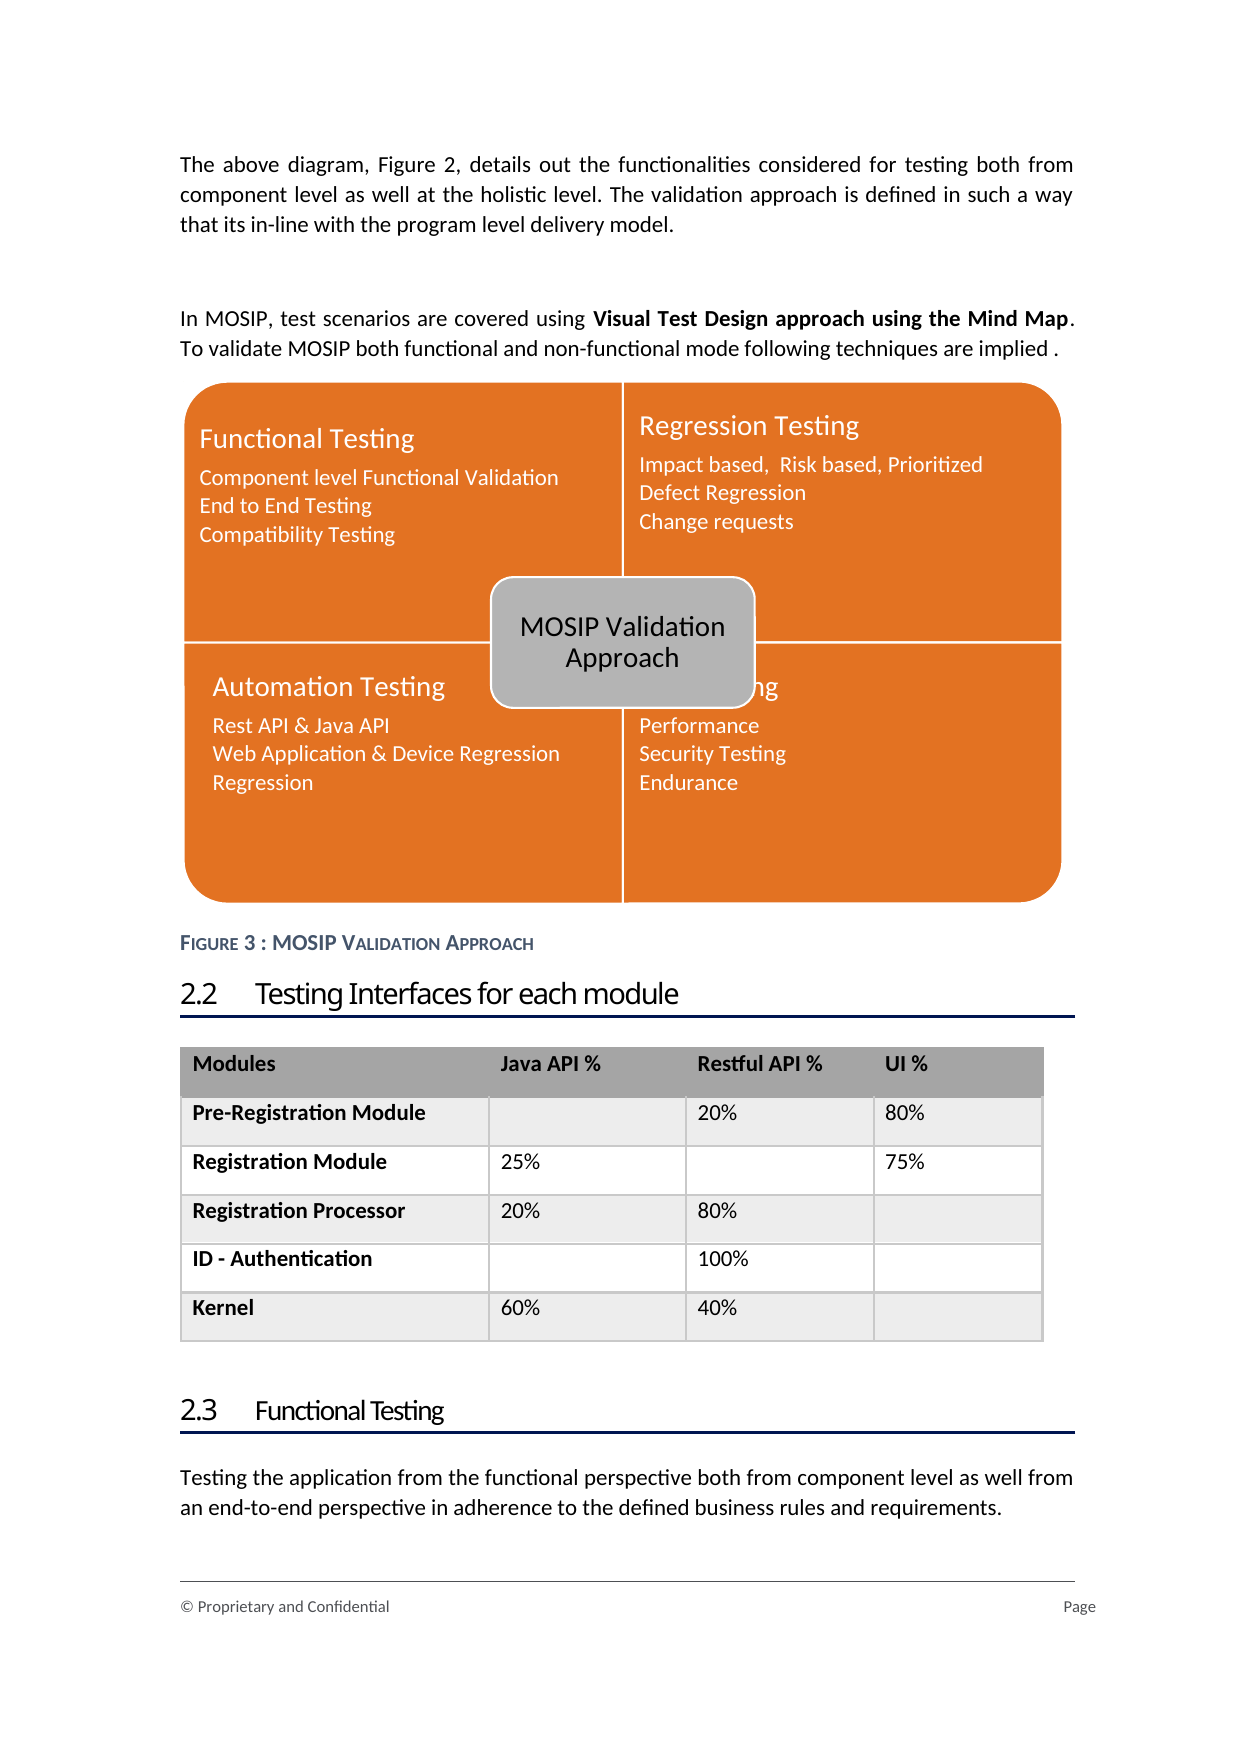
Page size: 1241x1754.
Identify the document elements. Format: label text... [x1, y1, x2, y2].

table_cell 60% [490, 1294, 685, 1340]
table_cell 25% [490, 1147, 685, 1194]
table_cell 80% [687, 1196, 873, 1242]
text Testing the application from the functional perspective both from component level as well from an end-to-end perspective in adherence to the defined business rules and requirements. [180, 1463, 1075, 1521]
table_header UI % [874, 1049, 1041, 1096]
table_cell Registration Module [182, 1147, 488, 1194]
text In MOSIP, test scenarios are covered using Visual Test Design approach using the Mind Map. To validate MOSIP both functional and non-functional mode following techniques are implied . [180, 304, 1075, 362]
text The above diagram, Figure 2, details out the functionalities considered for testing both from component level as well at the holistic level. The validation approach is defined in such a way that its in-line with the program level delivery model. [180, 150, 1075, 238]
table_cell [490, 1245, 685, 1291]
text Figure 3 : MOSIP Validation Approach [180, 928, 1075, 956]
table_cell [875, 1196, 1041, 1242]
table_cell [875, 1294, 1041, 1340]
table_header Modules [182, 1049, 489, 1096]
table_cell 80% [875, 1098, 1041, 1145]
table_cell 20% [687, 1098, 873, 1145]
table_cell ID - Authentication [182, 1245, 488, 1291]
table_cell 75% [875, 1147, 1041, 1194]
table_header Java API % [489, 1049, 686, 1096]
table_cell Registration Processor [182, 1196, 488, 1242]
table_cell [875, 1245, 1041, 1291]
table_cell [490, 1098, 685, 1145]
table_cell Pre-Registration Module [182, 1098, 488, 1145]
table_cell [687, 1147, 873, 1194]
table_cell 20% [490, 1196, 685, 1242]
table_cell 40% [687, 1294, 873, 1340]
subtitle Testing Interfaces for each module [180, 973, 1075, 1015]
subtitle Functional Testing [180, 1389, 1075, 1431]
table_header Restful API % [686, 1049, 874, 1096]
table_cell 100% [687, 1245, 873, 1291]
table_cell Kernel [182, 1294, 488, 1340]
